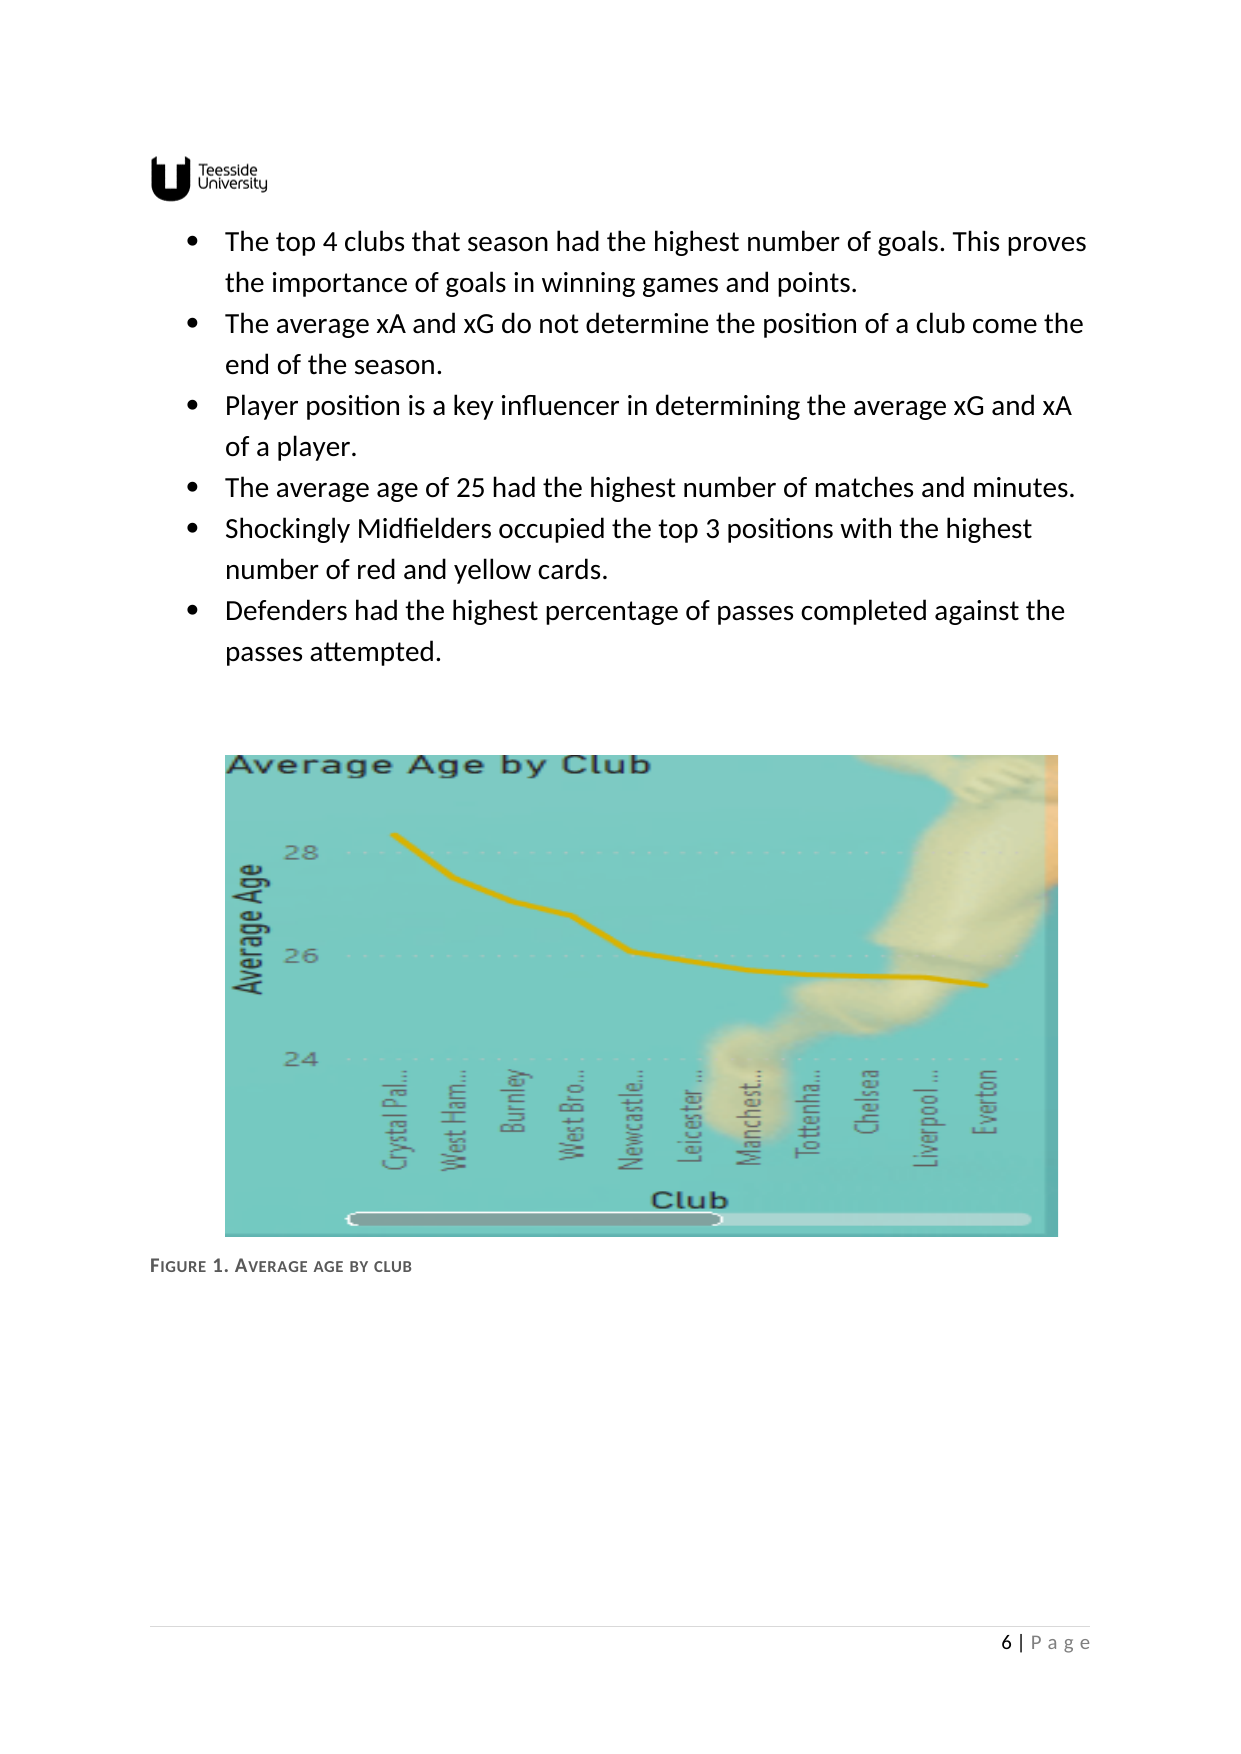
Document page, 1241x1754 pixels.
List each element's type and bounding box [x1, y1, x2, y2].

picture [150, 99, 269, 224]
picture [225, 755, 1059, 1237]
